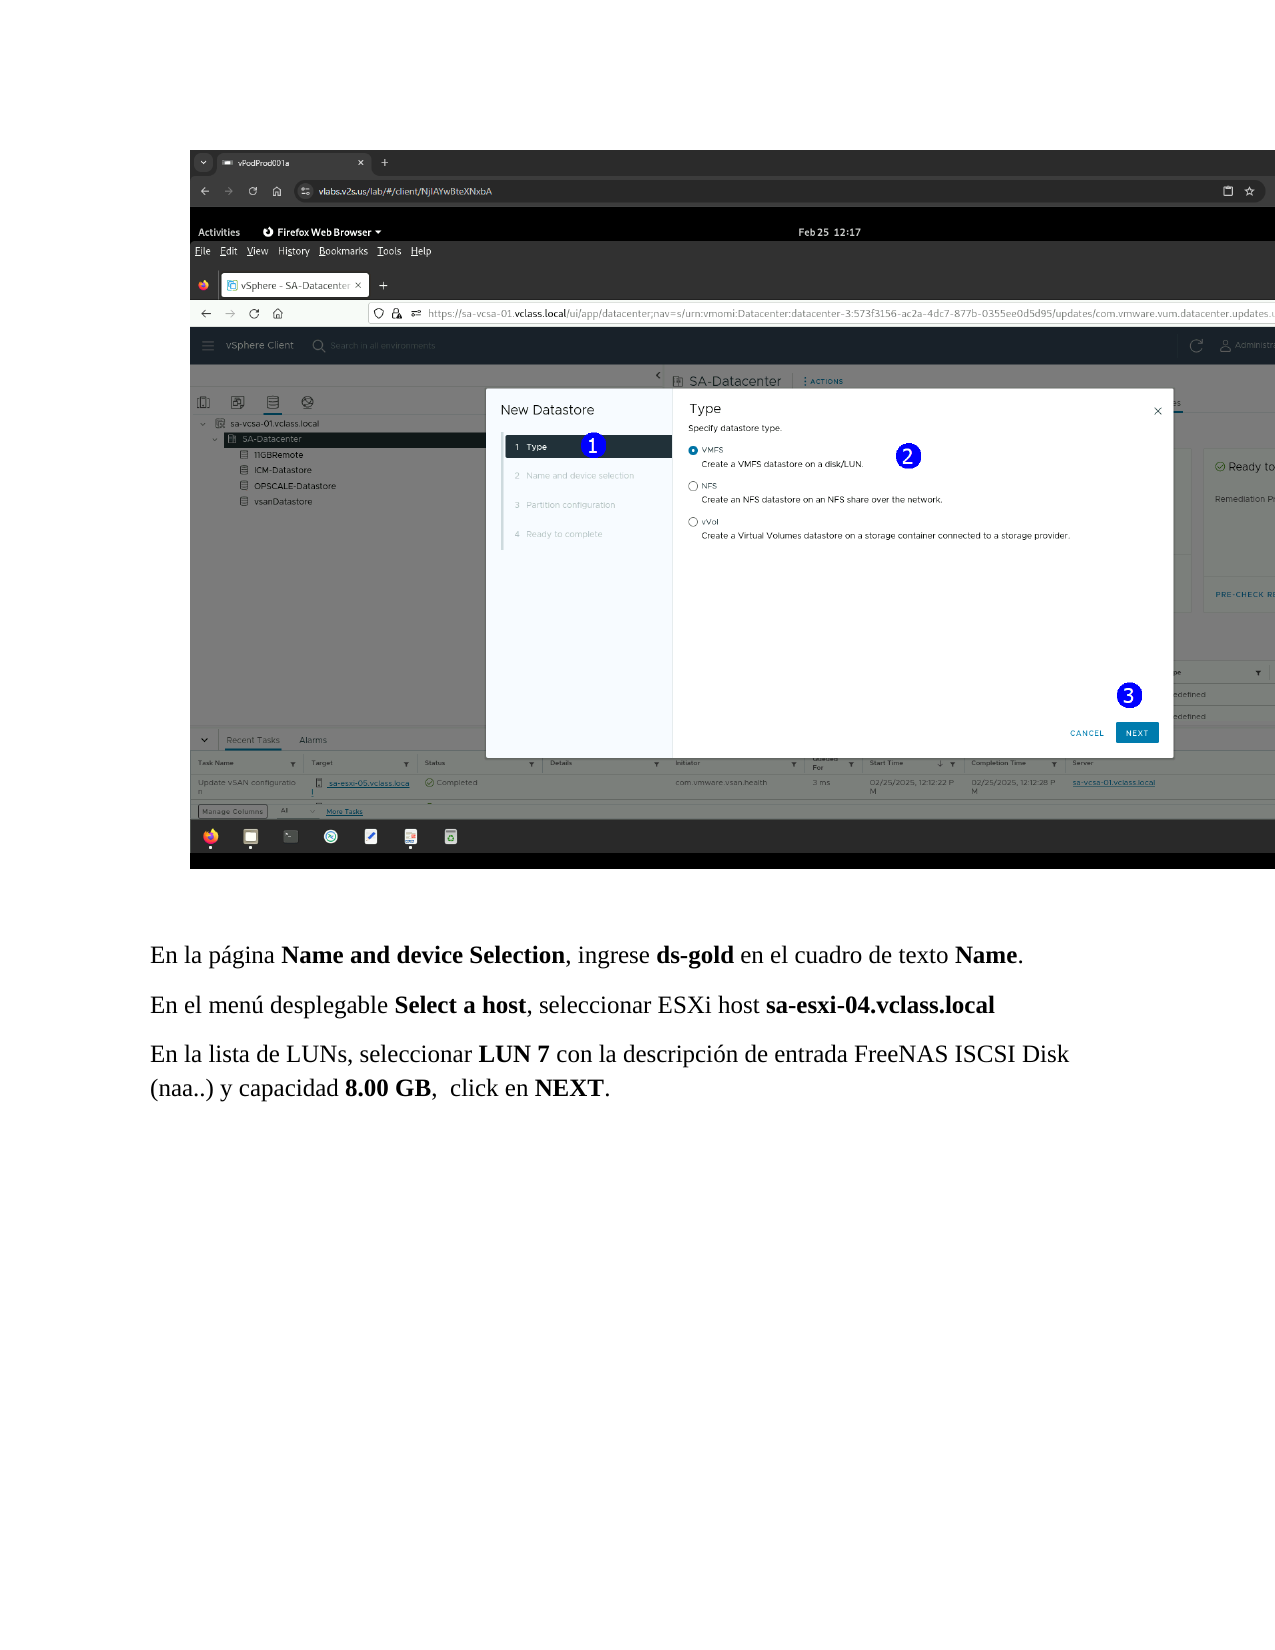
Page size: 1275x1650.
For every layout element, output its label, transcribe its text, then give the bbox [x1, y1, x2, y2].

text En la lista de LUNs, seleccionar LUN 7 con la descripción de entrada FreeNAS ISCSI Disk (naa..) y capacidad 8.00 GB, click en NEXT. [150, 1039, 1125, 1101]
picture [190, 150, 1275, 869]
text En la página Name and device Selection, ingrese ds-gold en el cuadro de texto Name. [150, 940, 1125, 969]
text En el menú desplegable Select a host, seleccionar ESXi host sa-esxi-04.vclass.local [150, 990, 1125, 1019]
